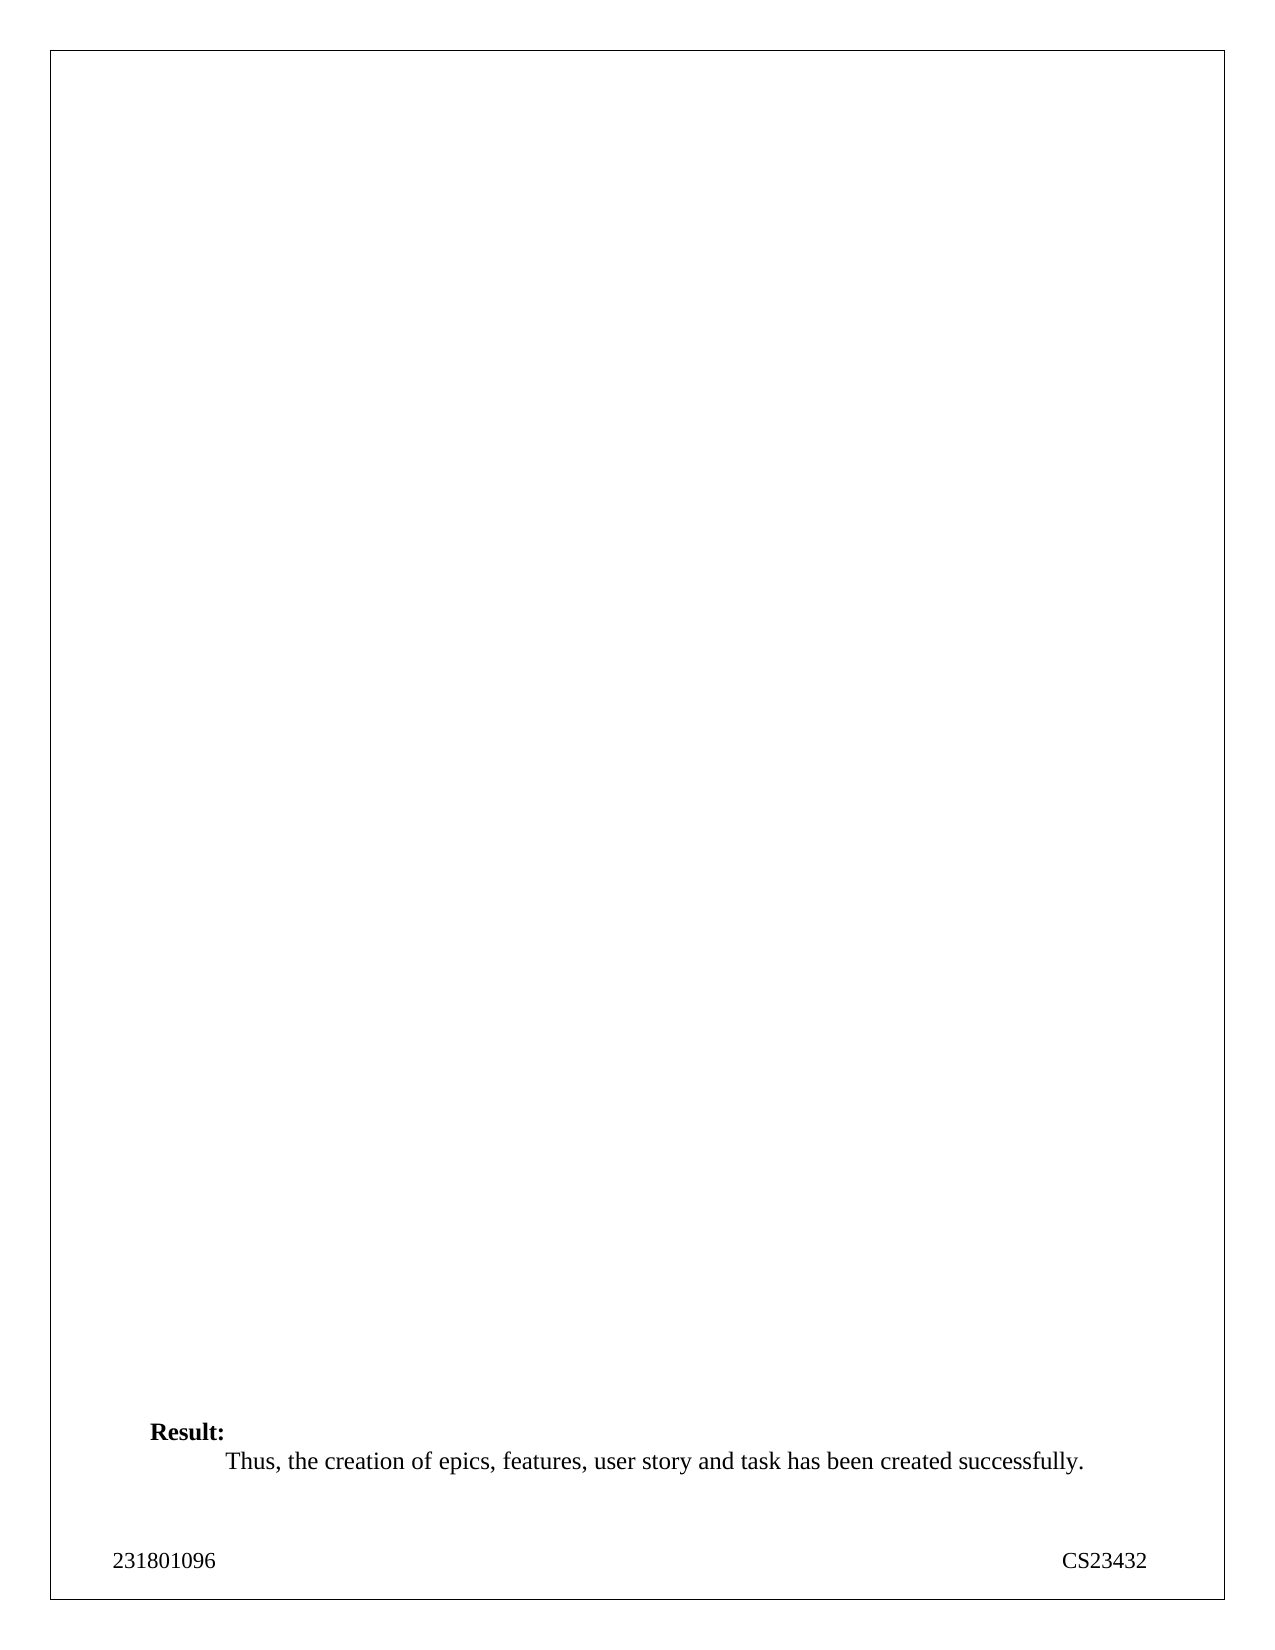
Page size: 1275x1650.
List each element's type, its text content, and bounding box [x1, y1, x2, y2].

text Result: [150, 1418, 1162, 1446]
text Thus, the creation of epics, features, user story and task has been created successfully. [225, 1446, 1162, 1475]
